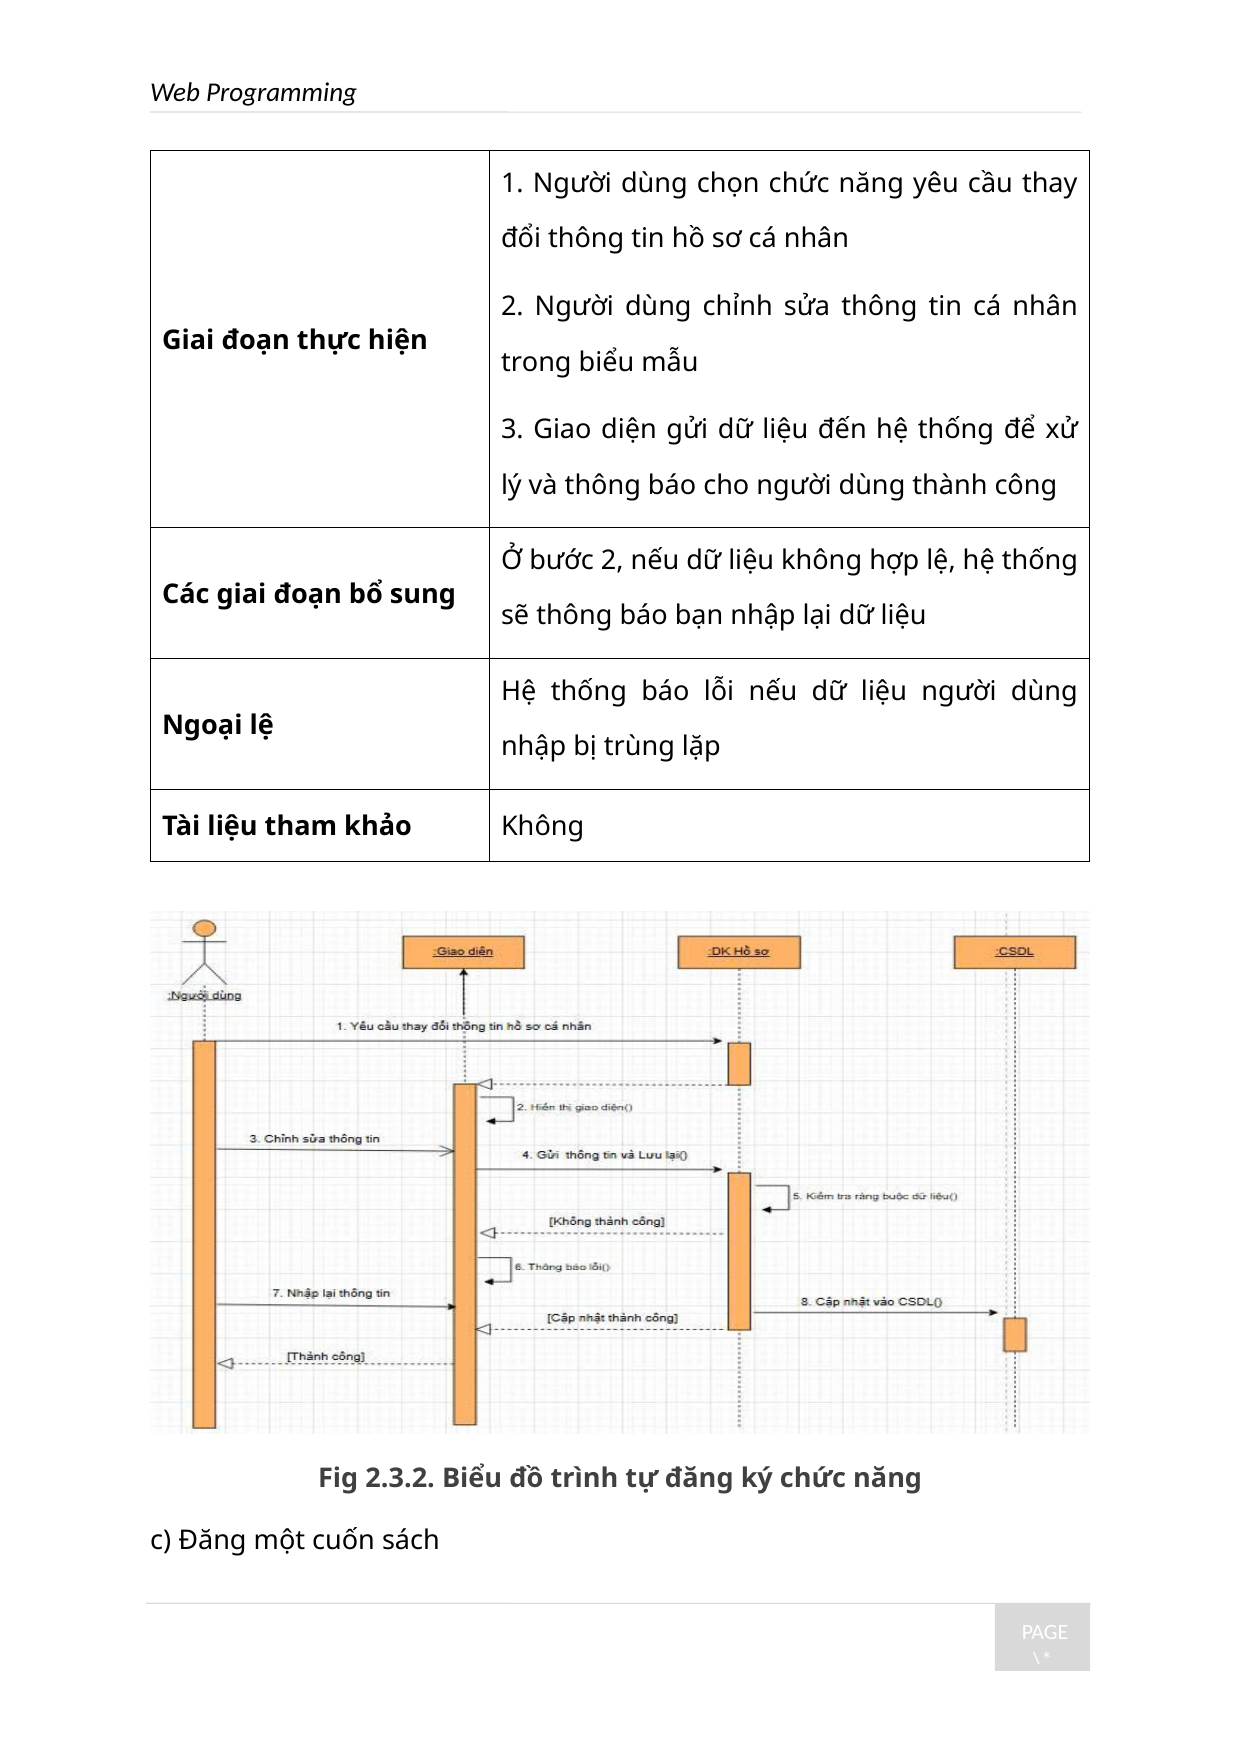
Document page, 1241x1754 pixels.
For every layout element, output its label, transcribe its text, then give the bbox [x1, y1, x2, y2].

table_cell 1. Người dùng chọn chức năng yêu cầu thay đổi thông tin hồ sơ cá nhân 2. Người dùng chỉnh sửa thông tin cá nhân trong biểu mẫu 3. Giao diện gửi dữ liệu đến hệ thống để xử lý và thông báo cho người dùng thành công [490, 151, 1089, 527]
table_cell Tài liệu tham khảo [151, 790, 489, 861]
table_cell Hệ thống báo lỗi nếu dữ liệu người dùng nhập bị trùng lặp [490, 659, 1089, 788]
table_cell Ngoại lệ [151, 659, 489, 788]
text Fig 2.3.2. Biểu đồ trình tự đăng ký chức năng [150, 1458, 1090, 1495]
picture [150, 911, 1091, 1434]
table_cell Không [490, 790, 1089, 861]
text c) Đăng một cuốn sách [150, 1520, 1090, 1584]
table_cell Giai đoạn thực hiện [151, 151, 489, 527]
table_cell Ở bước 2, nếu dữ liệu không hợp lệ, hệ thống sẽ thông báo bạn nhập lại dữ liệu [490, 528, 1089, 658]
table_cell Các giai đoạn bổ sung [151, 528, 489, 658]
